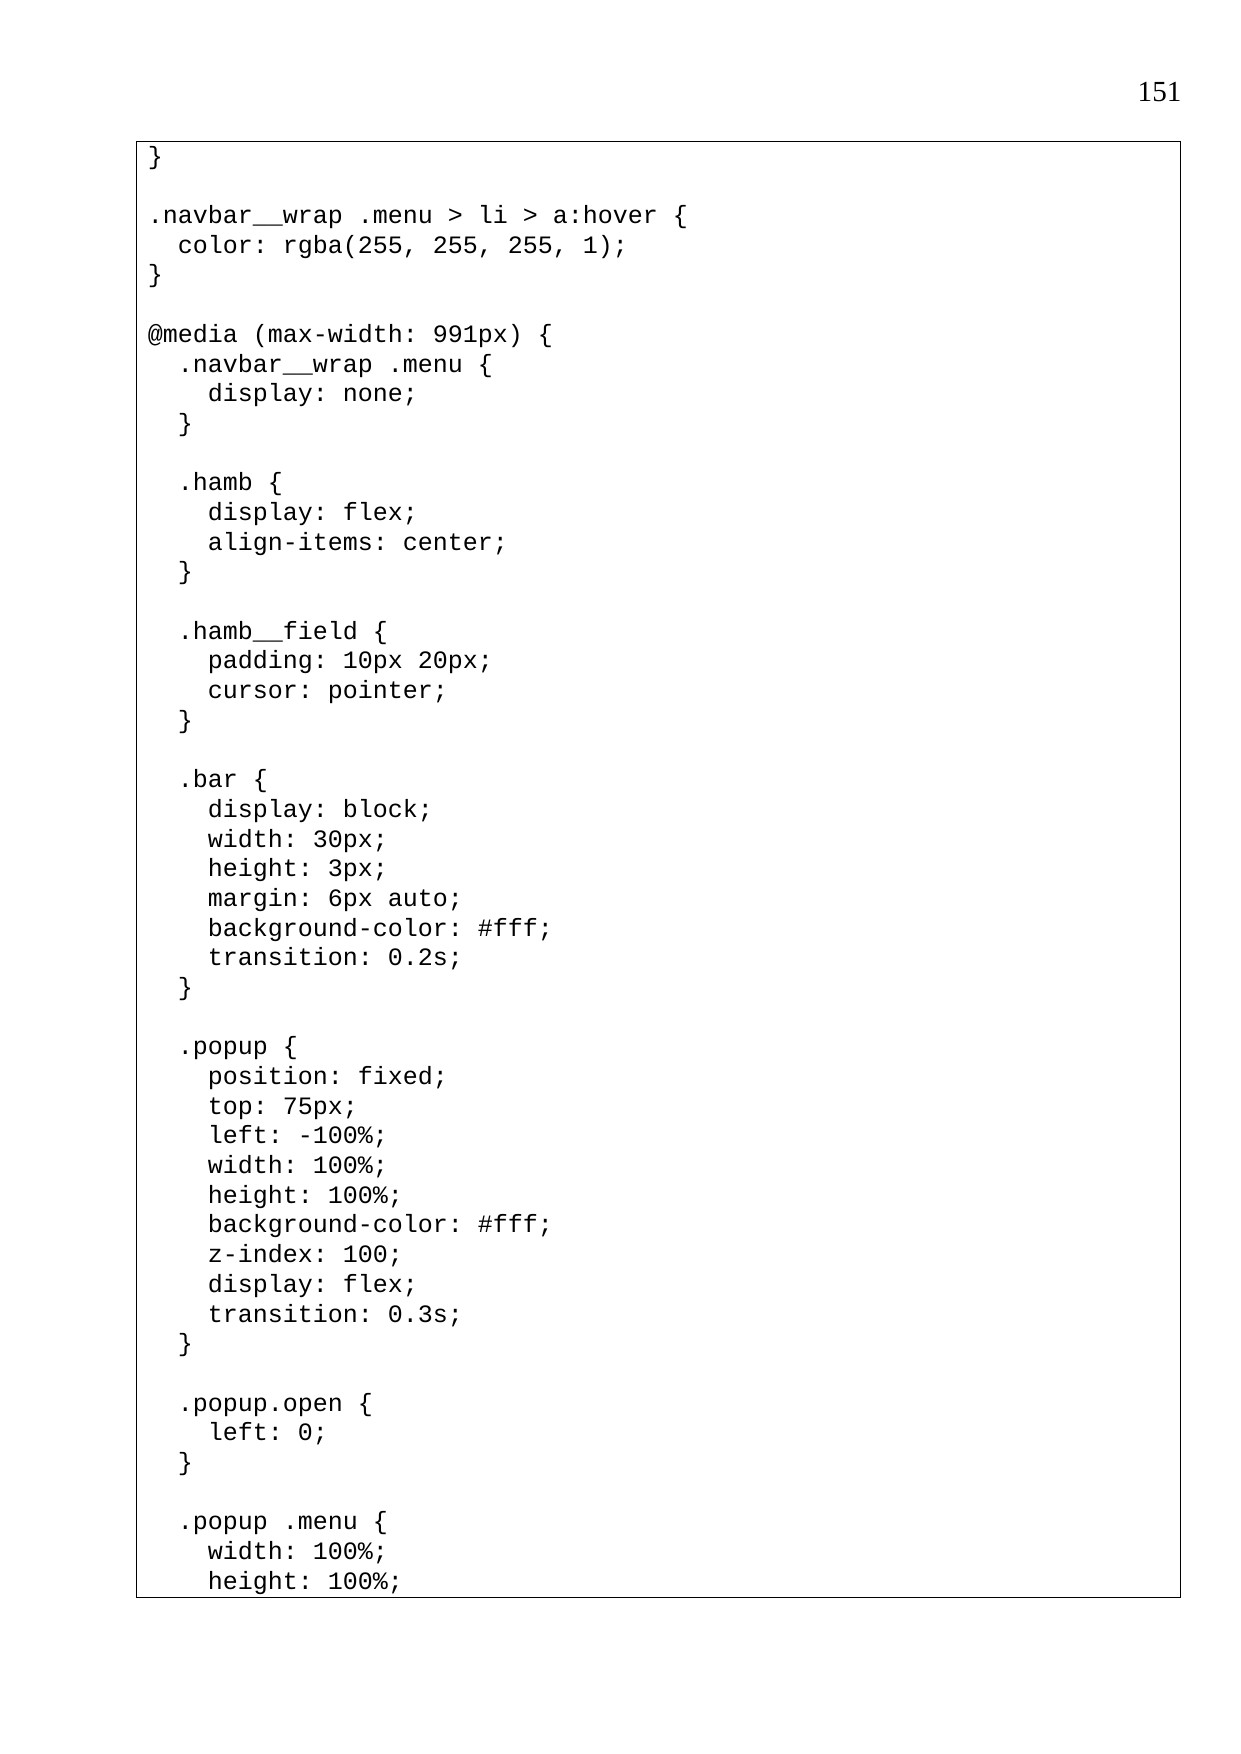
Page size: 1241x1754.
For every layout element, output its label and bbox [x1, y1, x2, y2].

table_header [137, 142, 1180, 1597]
